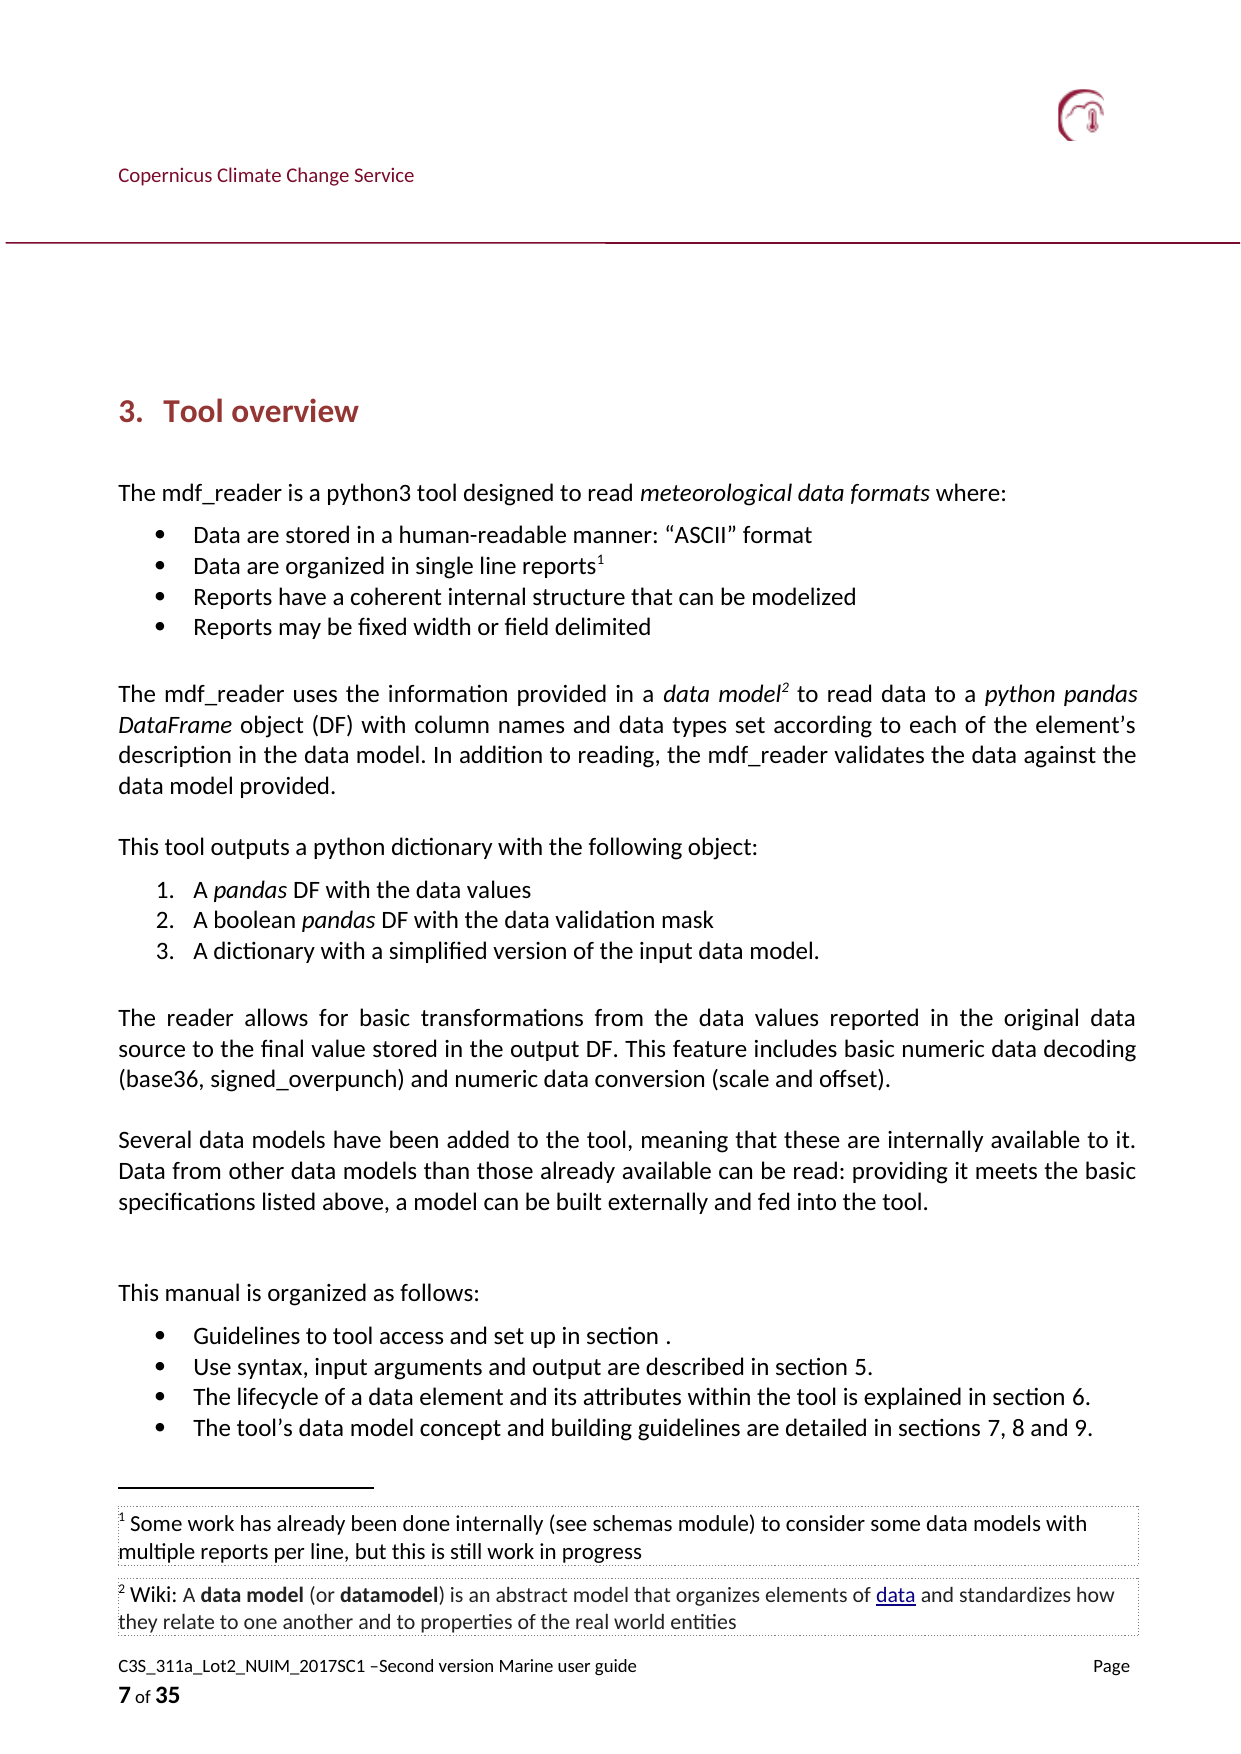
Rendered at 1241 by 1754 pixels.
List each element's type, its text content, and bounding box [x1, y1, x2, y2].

text This manual is organized as follows: [118, 1277, 1138, 1308]
list A dictionary with a simplified version of the input data model. [156, 935, 1138, 966]
list Use syntax, input arguments and output are described in section 5. [156, 1351, 1138, 1381]
text The mdf_reader uses the information provided in a data model to read data to a python pandas DataFrame object (DF) with column names and data types set according to each of the element’s description in the data model. In addition to reading, the mdf_reader validates the data against the data model provided. [118, 678, 1138, 801]
text This tool outputs a python dictionary with the following object: [118, 831, 1138, 862]
text The reader allows for basic transformations from the data values reported in the original data source to the final value stored in the output DF. This feature includes basic numeric data decoding (base36, signed_overpunch) and numeric data conversion (scale and offset). [118, 1002, 1138, 1094]
text Several data models have been added to the tool, meaning that these are internally available to it. Data from other data models than those already available can be read: providing it meets the basic specifications listed above, a model can be built externally and fed into the tool. [118, 1124, 1138, 1216]
subtitle Tool overview [118, 390, 1138, 431]
list A boolean pandas DF with the data validation mask [156, 905, 1138, 935]
list Guidelines to tool access and set up in section 4. [156, 1320, 1138, 1351]
list Data are stored in a human-readable manner: “ASCII” format [156, 520, 1138, 550]
text The mdf_reader is a python3 tool designed to read meteorological data formats where: [118, 477, 1138, 507]
list Data are organized in single line reports [156, 550, 1138, 581]
list The lifecycle of a data element and its attributes within the tool is explained in section 6. [156, 1381, 1138, 1412]
list Reports have a coherent internal structure that can be modelized [156, 581, 1138, 611]
list Reports may be fixed width or field delimited [156, 611, 1138, 642]
list A pandas DF with the data values [156, 874, 1138, 905]
list The tool’s data model concept and building guidelines are detailed in sections 7, 8 and 9. [156, 1412, 1138, 1442]
